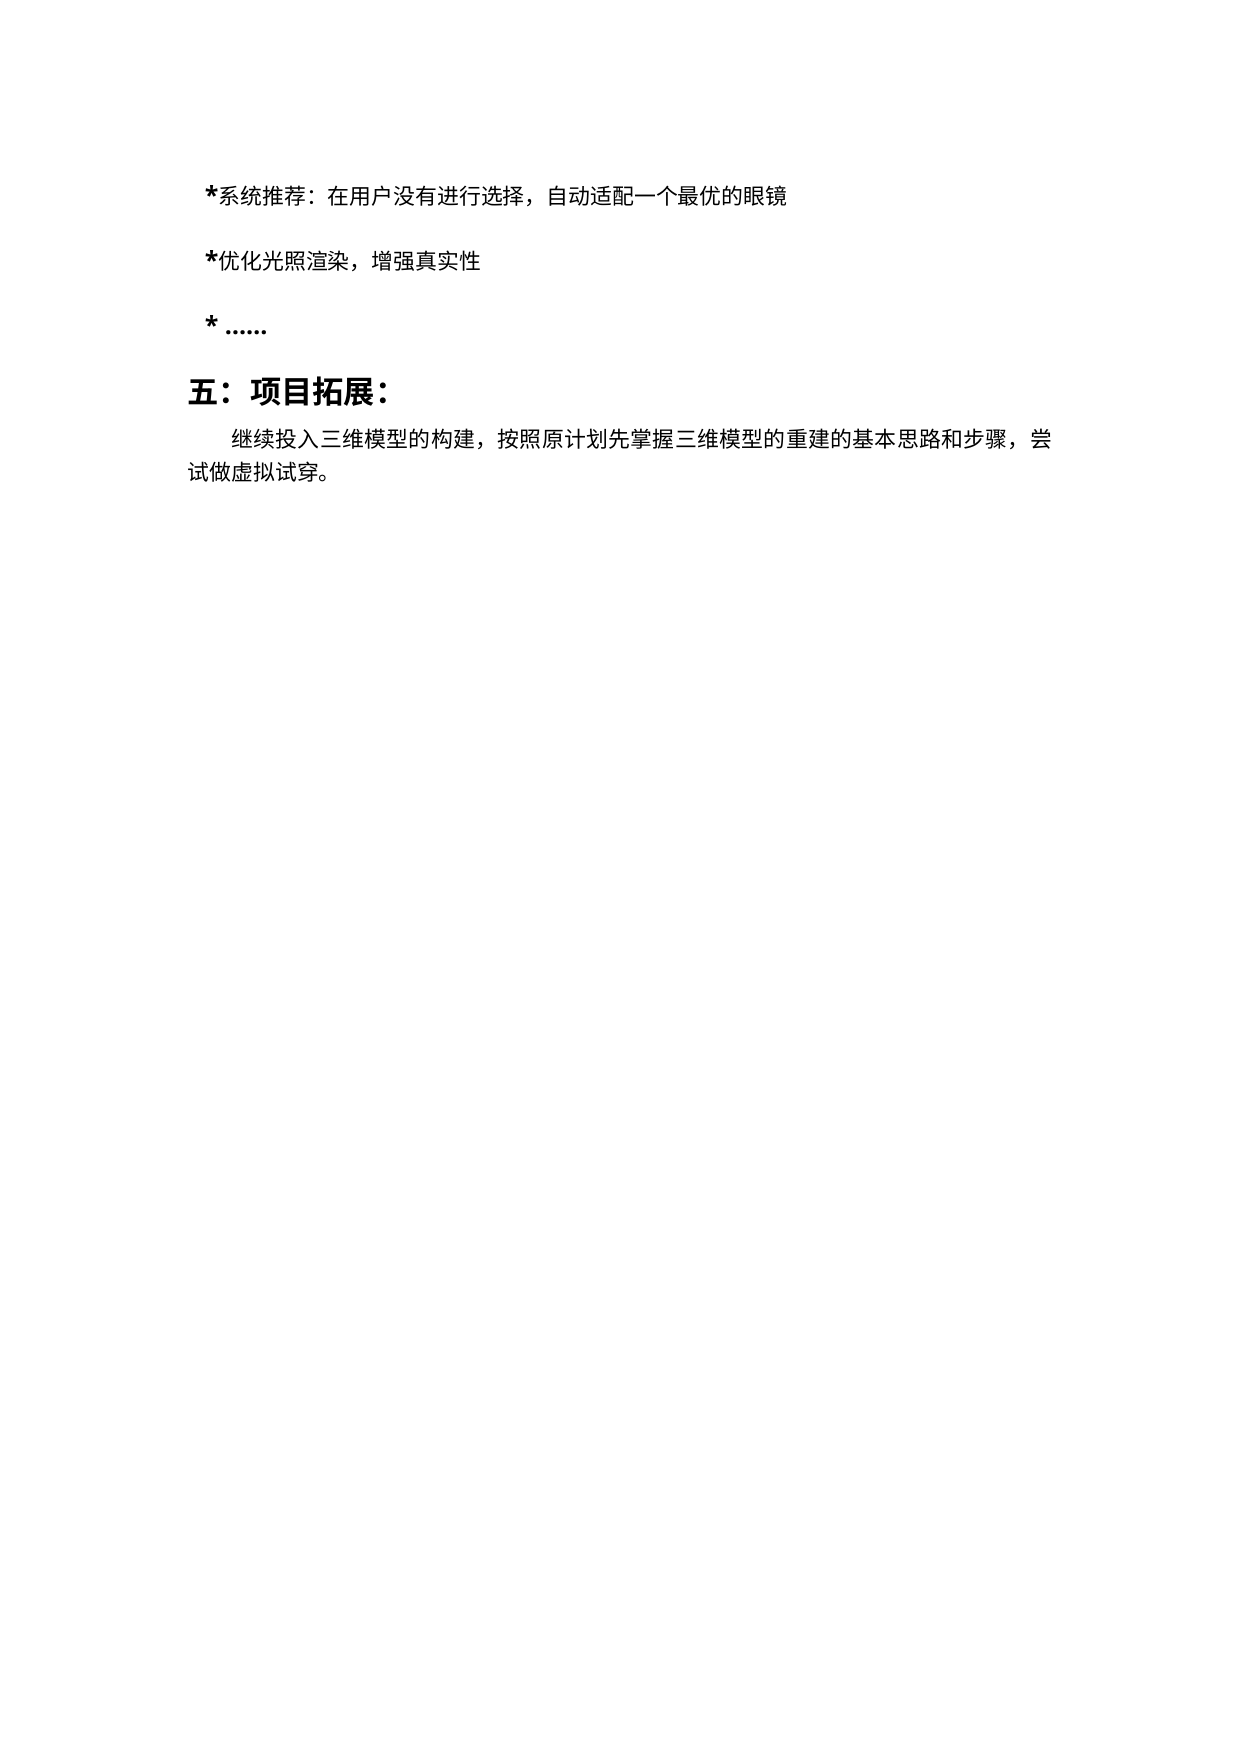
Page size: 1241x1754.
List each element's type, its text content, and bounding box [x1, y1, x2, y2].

text * …… [187, 292, 1053, 357]
text *系统推荐：在用户没有进行选择，自动适配一个最优的眼镜 [187, 162, 1053, 227]
text 继续投入三维模型的构建，按照原计划先掌握三维模型的重建的基本思路和步骤，尝试做虚拟试穿。 [187, 422, 1053, 487]
text 五：项目拓展： [187, 357, 1053, 422]
text *优化光照渲染，增强真实性 [187, 227, 1053, 292]
